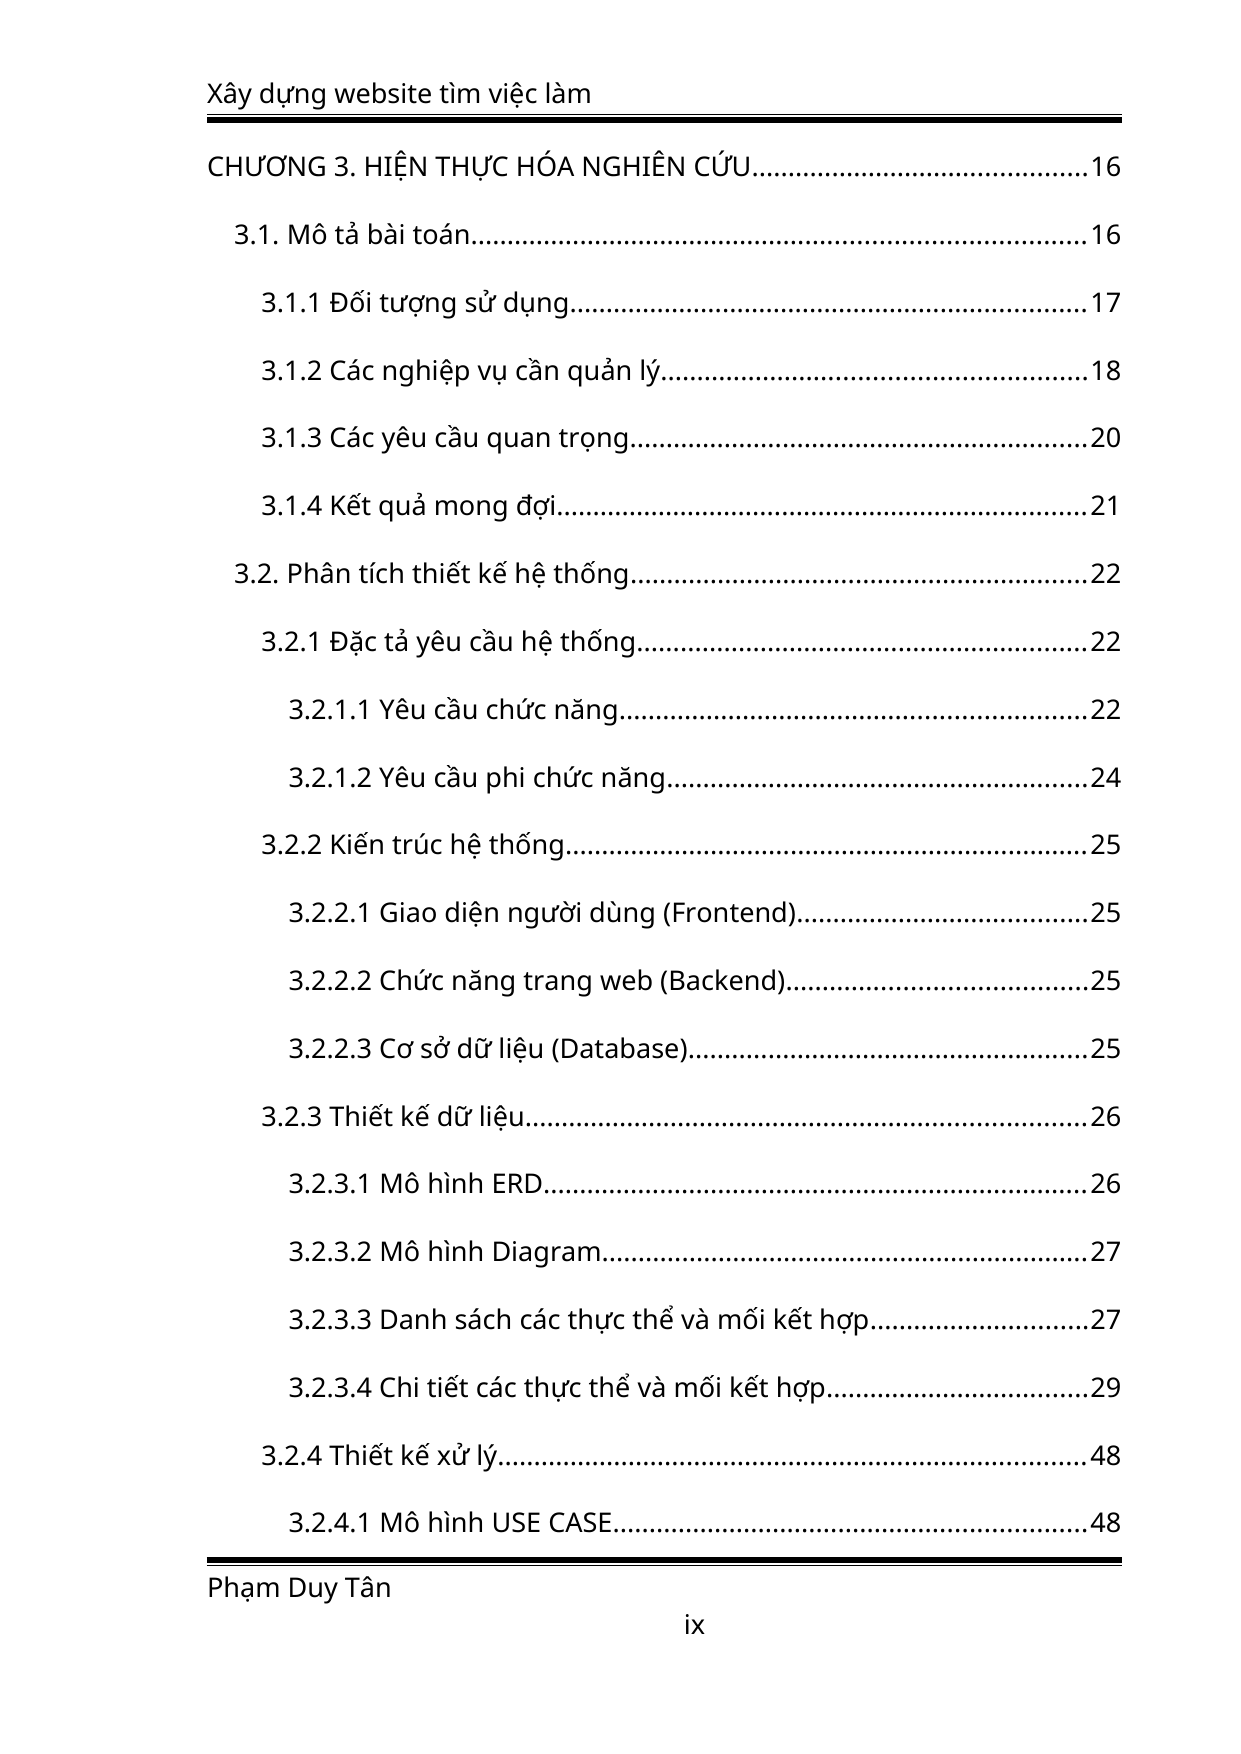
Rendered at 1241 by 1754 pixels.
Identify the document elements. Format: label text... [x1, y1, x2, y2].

text 3.2.3.2 Mô hình Diagram 27 [288, 1233, 1122, 1269]
text 3.2. Phân tích thiết kế hệ thống 22 [234, 554, 1122, 591]
text 3.1.2 Các nghiệp vụ cần quản lý 18 [261, 351, 1122, 388]
text 3.2.1.1 Yêu cầu chức năng 22 [288, 690, 1122, 727]
text CHƯƠNG 3. HIỆN THỰC HÓA NGHIÊN CỨU 16 [207, 148, 1122, 184]
text 3.1.3 Các yêu cầu quan trọng 20 [261, 419, 1122, 456]
text 3.2.4.1 Mô hình USE CASE 48 [288, 1504, 1122, 1541]
text 3.2.3.4 Chi tiết các thực thể và mối kết hợp 29 [288, 1368, 1122, 1405]
text 3.2.3 Thiết kế dữ liệu 26 [261, 1097, 1122, 1134]
text 3.2.1.2 Yêu cầu phi chức năng 24 [288, 758, 1122, 795]
text 3.2.2.3 Cơ sở dữ liệu (Database) 25 [288, 1029, 1122, 1066]
text 3.2.3.3 Danh sách các thực thể và mối kết hợp 27 [288, 1301, 1122, 1337]
text 3.1.1 Đối tượng sử dụng 17 [261, 283, 1122, 320]
text 3.2.3.1 Mô hình ERD 26 [288, 1165, 1122, 1202]
text 3.2.2.2 Chức năng trang web (Backend) 25 [288, 961, 1122, 998]
text 3.2.4 Thiết kế xử lý 48 [261, 1436, 1122, 1473]
text 3.2.1 Đặc tả yêu cầu hệ thống 22 [261, 622, 1122, 659]
text 3.2.2.1 Giao diện người dùng (Frontend) 25 [288, 894, 1122, 931]
text 3.1.4 Kết quả mong đợi 21 [261, 487, 1122, 524]
text 3.1. Mô tả bài toán 16 [234, 216, 1122, 252]
text 3.2.2 Kiến trúc hệ thống 25 [261, 826, 1122, 863]
